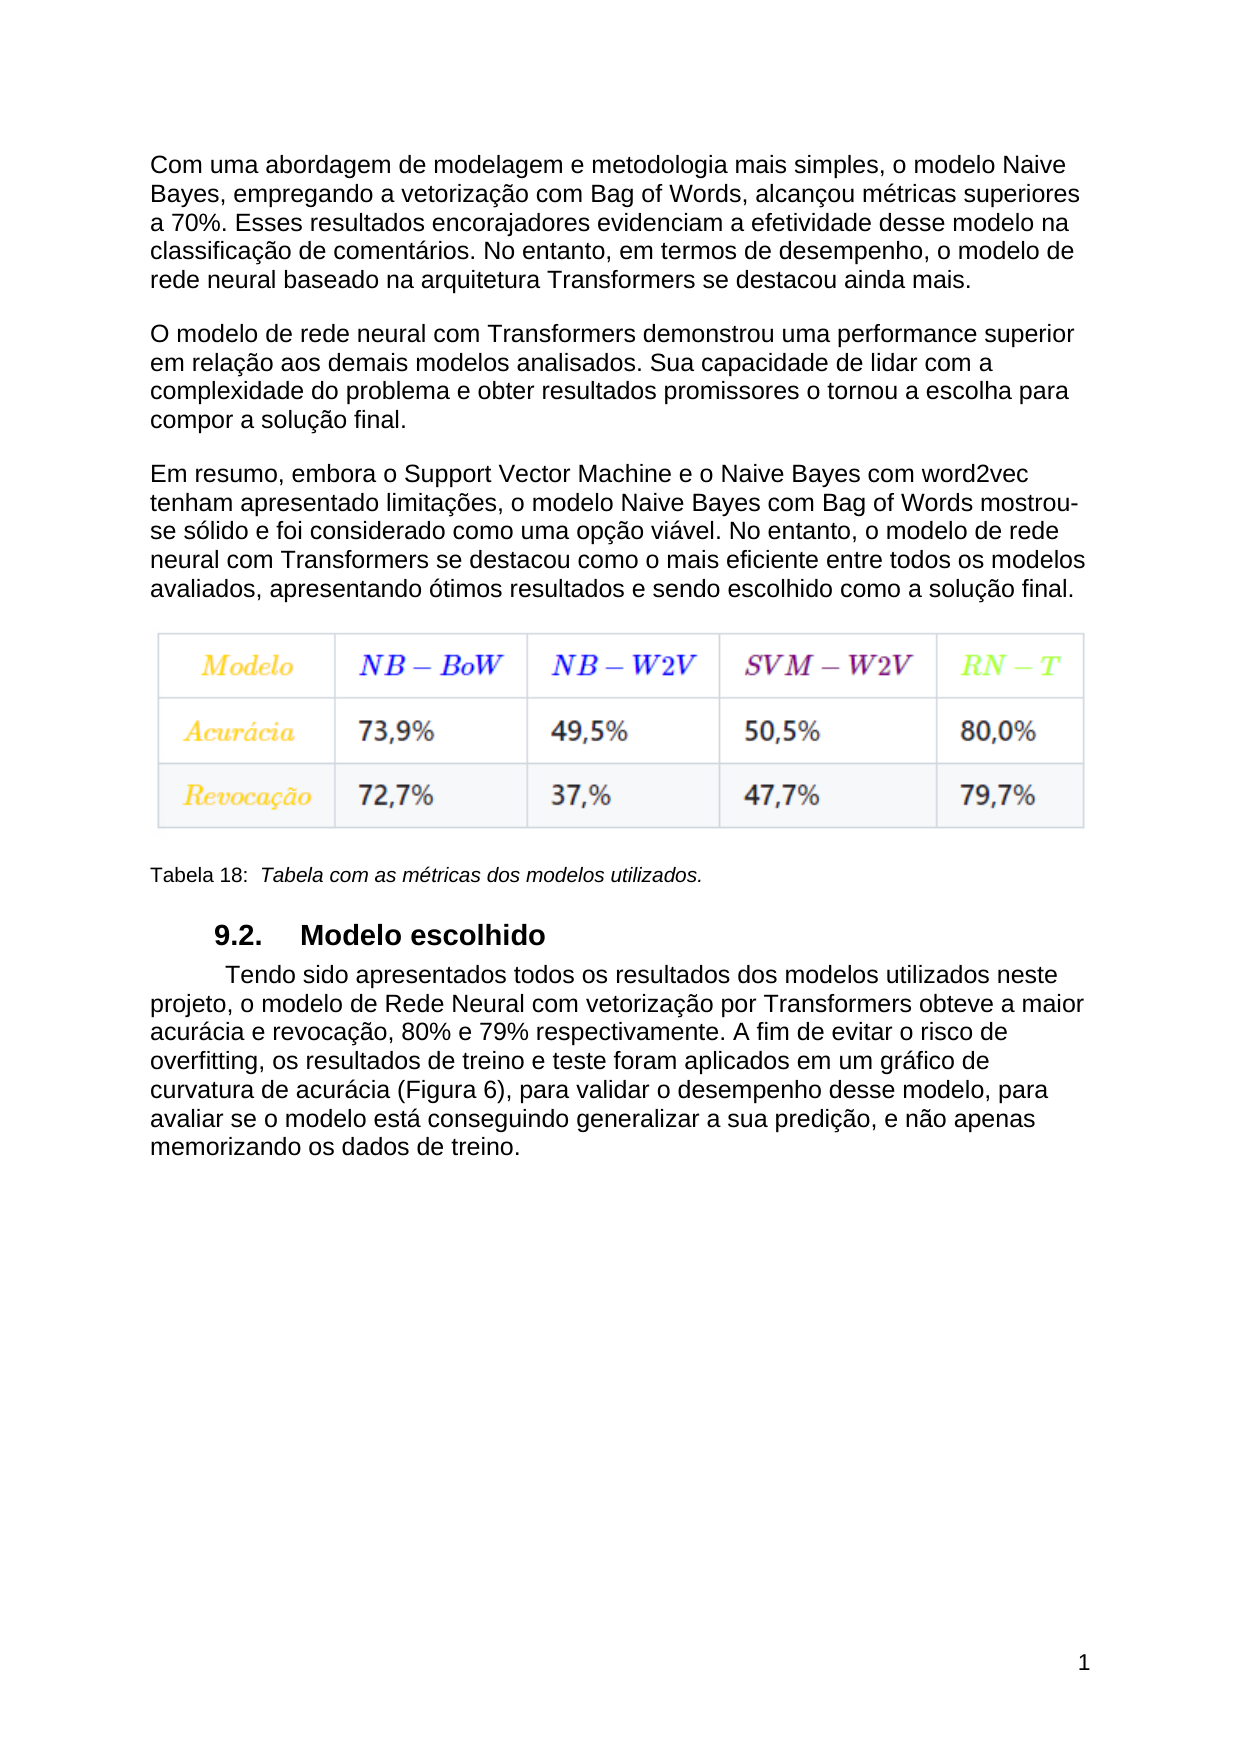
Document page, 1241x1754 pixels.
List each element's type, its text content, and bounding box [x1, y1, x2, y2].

subtitle Modelo escolhido [262, 918, 1090, 951]
text Em resumo, embora o Support Vector Machine e o Naive Bayes com word2vec tenham apresentado limitações, o modelo Naive Bayes com Bag of Words mostrou-se sólido e foi considerado como uma opção viável. No entanto, o modelo de rede neural com Transformers se destacou como o mais eficiente entre todos os modelos avaliados, apresentando ótimos resultados e sendo escolhido como a solução final. [150, 459, 1090, 602]
picture [150, 627, 1091, 838]
text Tendo sido apresentados todos os resultados dos modelos utilizados neste projeto, o modelo de Rede Neural com vetorização por Transformers obteve a maior acurácia e revocação, 80% e 79% respectivamente. A fim de evitar o risco de overfitting, os resultados de treino e teste foram aplicados em um gráfico de curvatura de acurácia (Figura 6), para validar o desempenho desse modelo, para avaliar se o modelo está conseguindo generalizar a sua predição, e não apenas memorizando os dados de treino. [150, 960, 1090, 1161]
text O modelo de rede neural com Transformers demonstrou uma performance superior em relação aos demais modelos analisados. Sua capacidade de lidar com a complexidade do problema e obter resultados promissores o tornou a escolha para compor a solução final. [150, 319, 1090, 434]
text Com uma abordagem de modelagem e metodologia mais simples, o modelo Naive Bayes, empregando a vetorização com Bag of Words, alcançou métricas superiores a 70%. Esses resultados encorajadores evidenciam a efetividade desse modelo na classificação de comentários. No entanto, em termos de desempenho, o modelo de rede neural baseado na arquitetura Transformers se destacou ainda mais. [150, 150, 1090, 294]
text Tabela 18: Tabela com as métricas dos modelos utilizados. [150, 863, 1090, 887]
